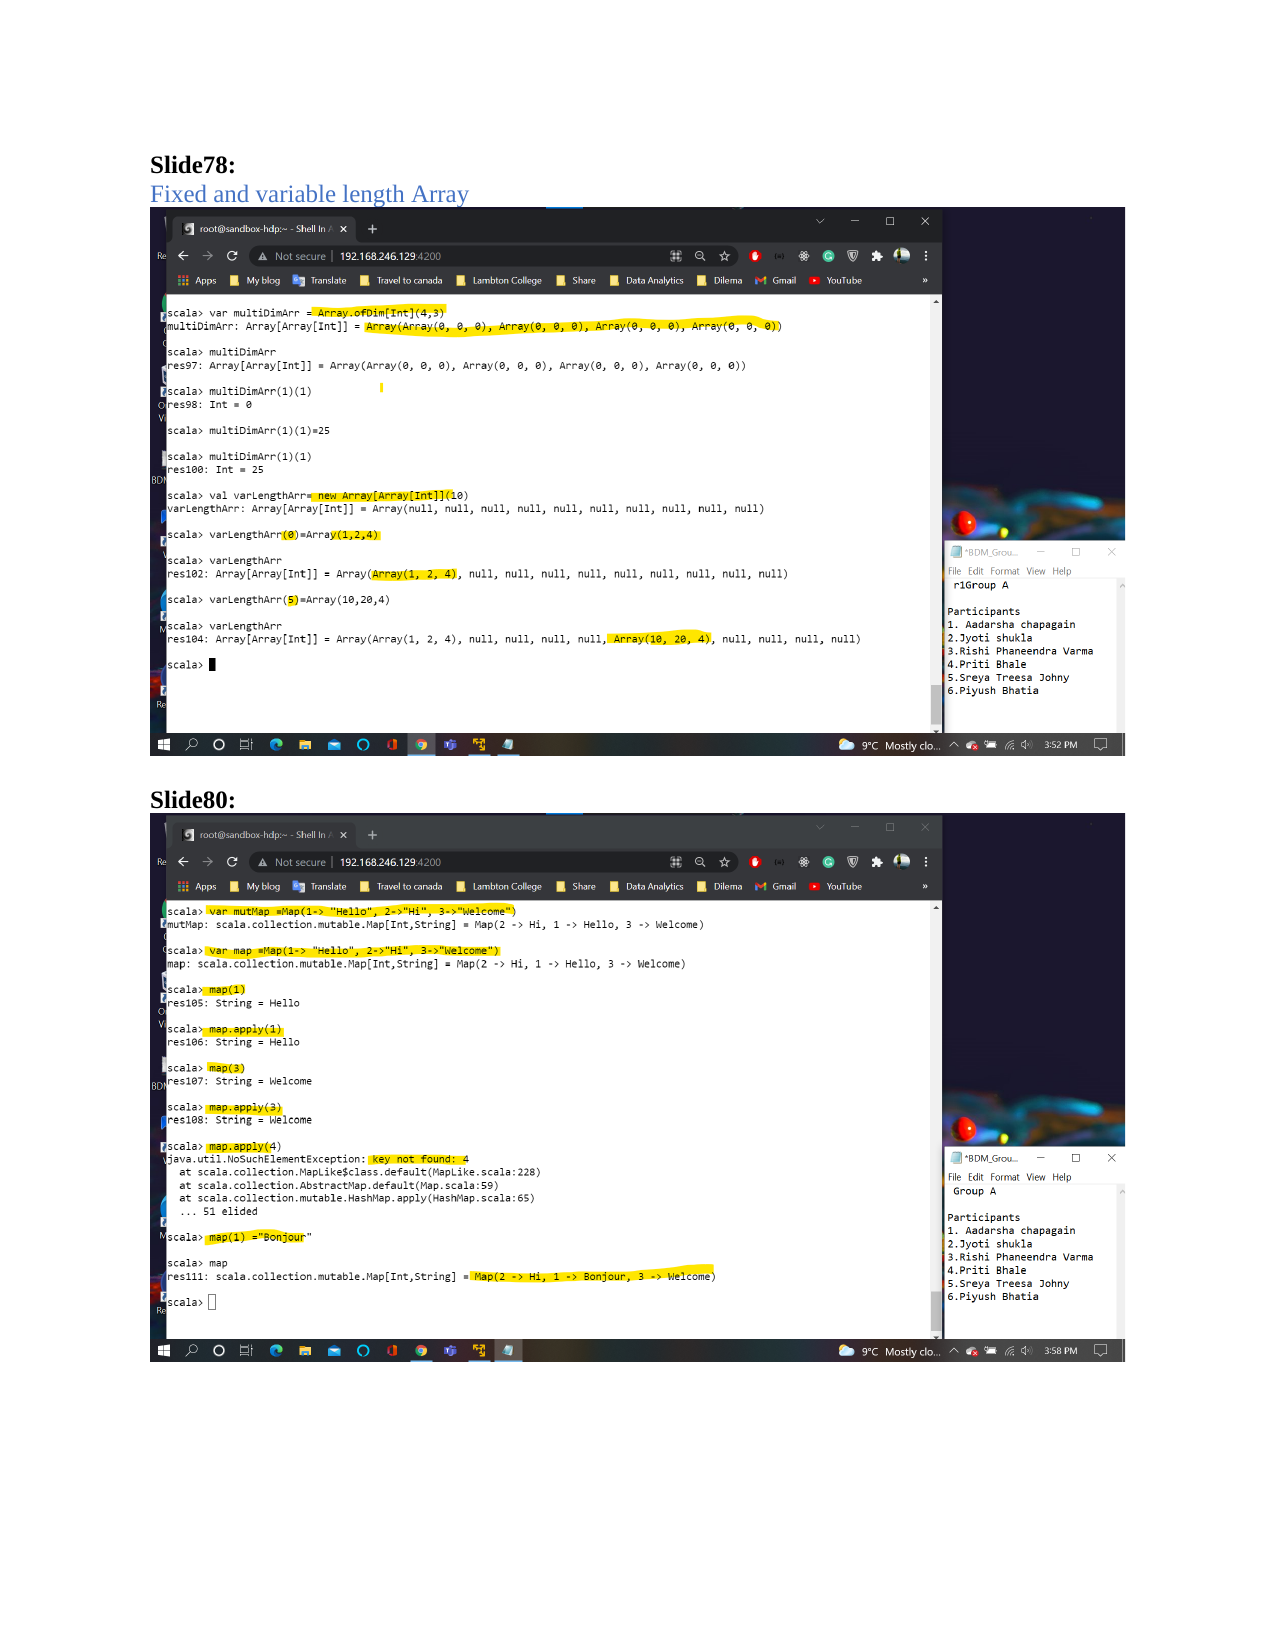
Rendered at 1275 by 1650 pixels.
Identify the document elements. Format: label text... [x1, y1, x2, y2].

text Fixed and variable length Array [150, 179, 1125, 207]
text Slide78: [150, 150, 1125, 179]
picture [150, 207, 1125, 756]
picture [150, 813, 1125, 1362]
text Slide80: [150, 785, 1125, 813]
